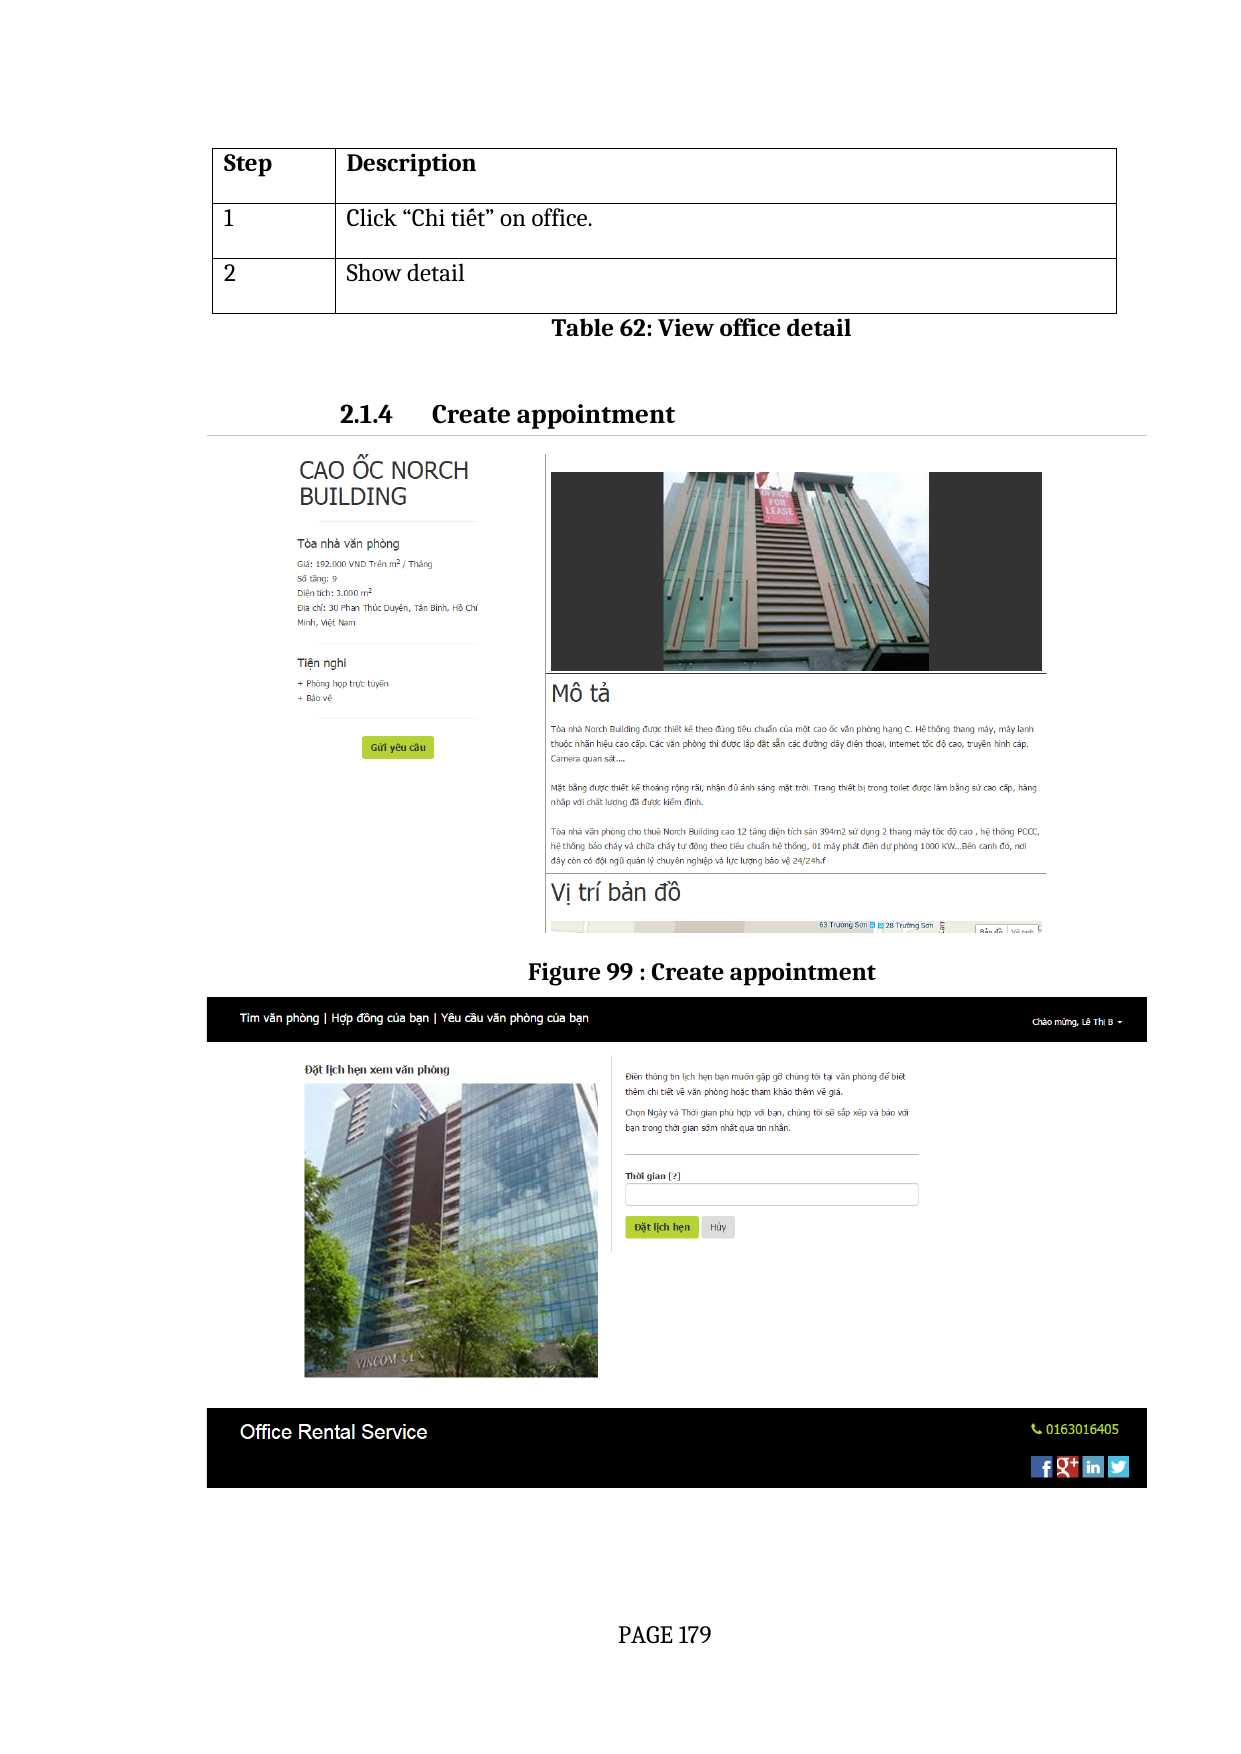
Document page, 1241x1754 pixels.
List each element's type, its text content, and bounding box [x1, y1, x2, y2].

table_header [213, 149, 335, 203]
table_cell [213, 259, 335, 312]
picture [206, 989, 1147, 1488]
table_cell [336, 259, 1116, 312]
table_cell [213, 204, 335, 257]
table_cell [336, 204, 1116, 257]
subtitle Create appointment [340, 399, 1122, 430]
picture [206, 435, 1147, 933]
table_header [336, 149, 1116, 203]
